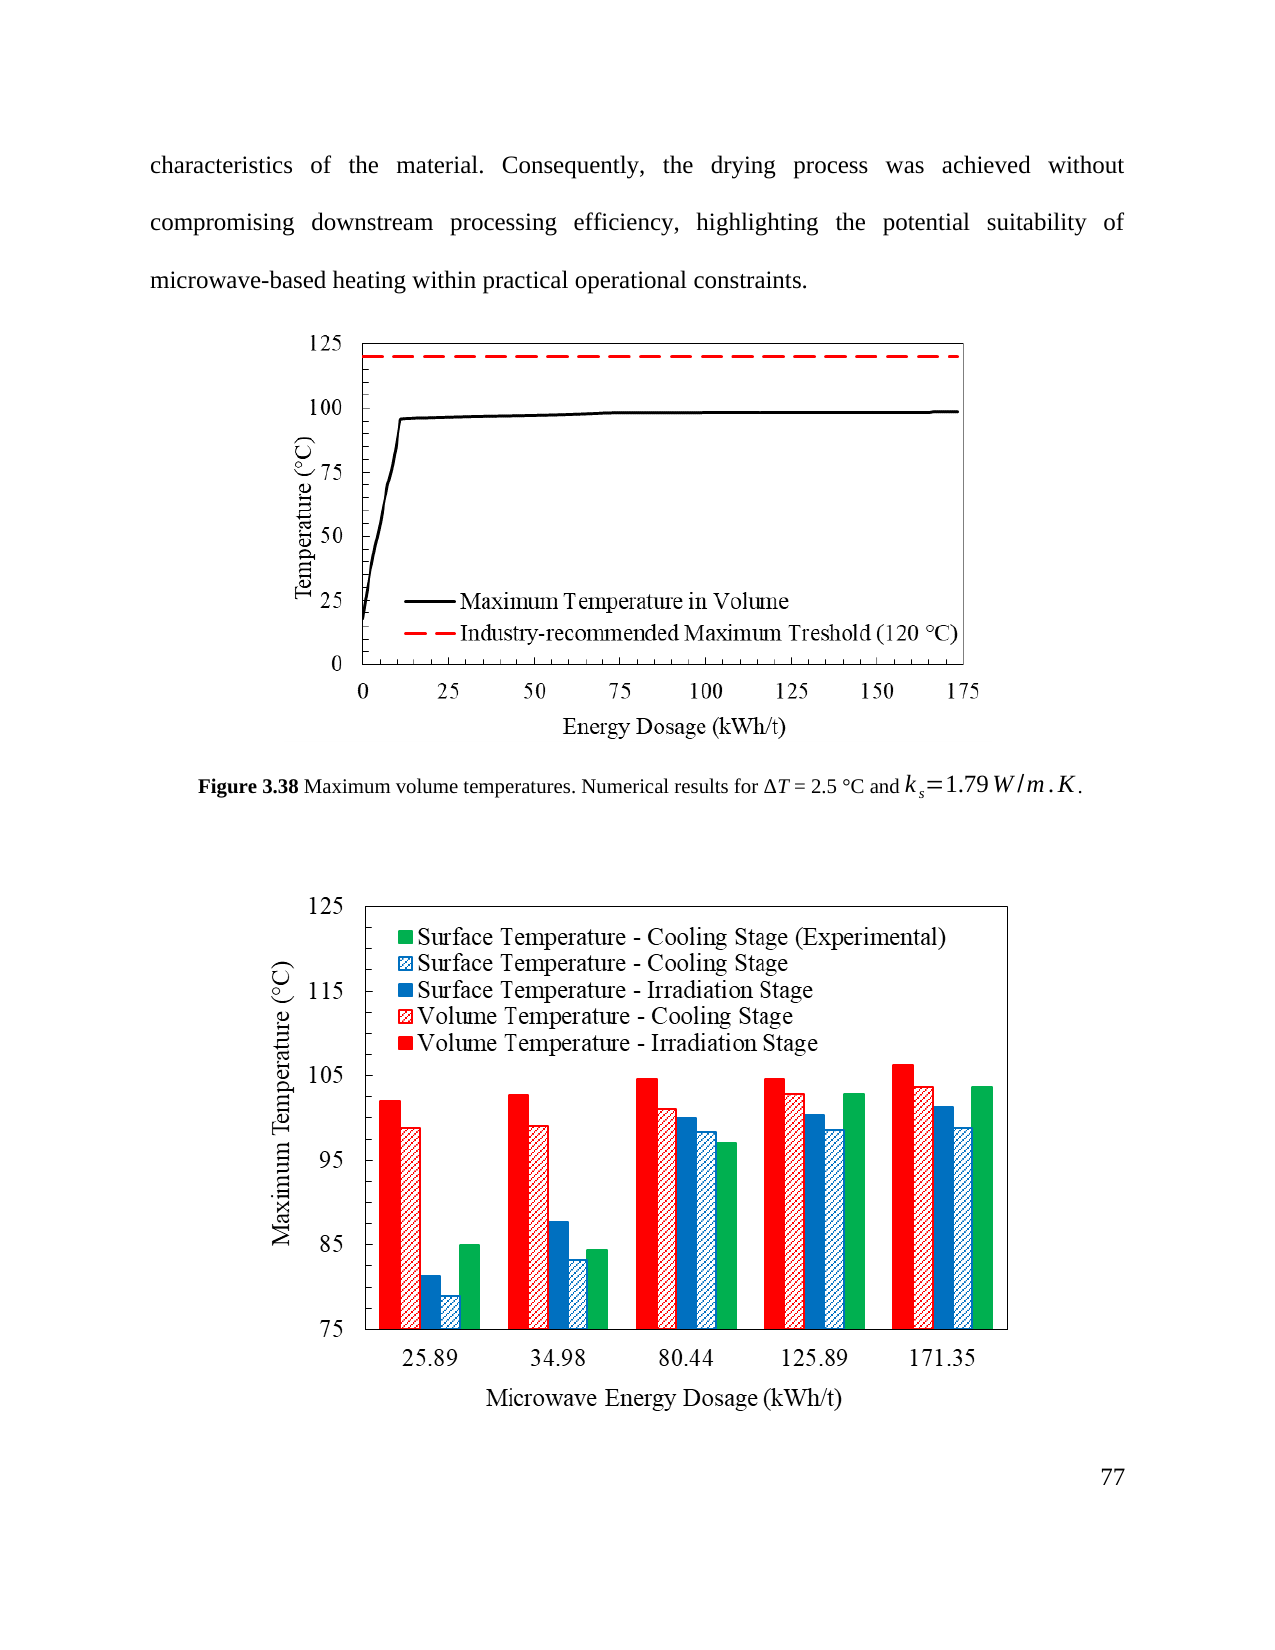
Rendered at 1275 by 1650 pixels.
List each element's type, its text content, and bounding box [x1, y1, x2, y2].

picture [283, 322, 992, 742]
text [150, 150, 1125, 294]
picture [261, 883, 1014, 1416]
